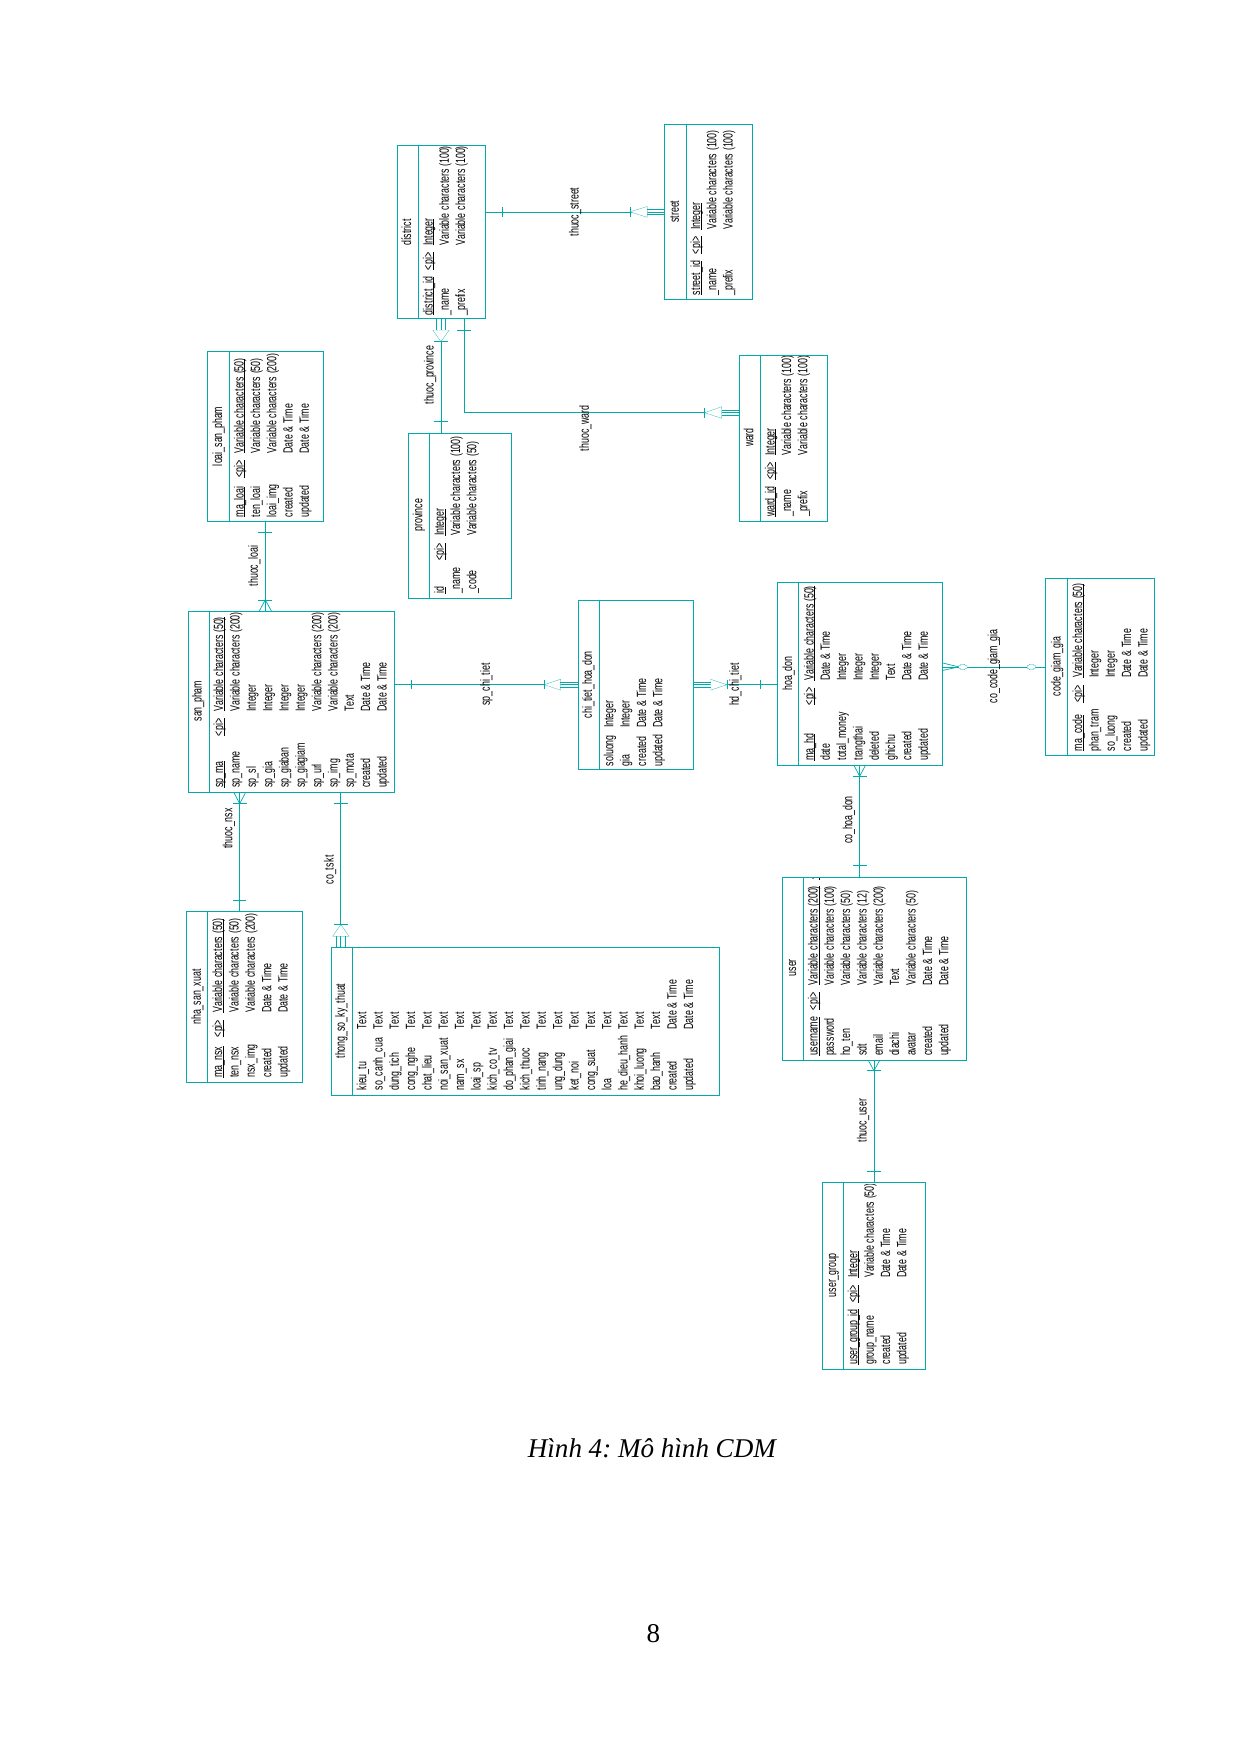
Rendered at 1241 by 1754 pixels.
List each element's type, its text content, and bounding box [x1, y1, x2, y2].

subtitle Hình 4: Mô hình CDM [184, 1432, 1122, 1463]
